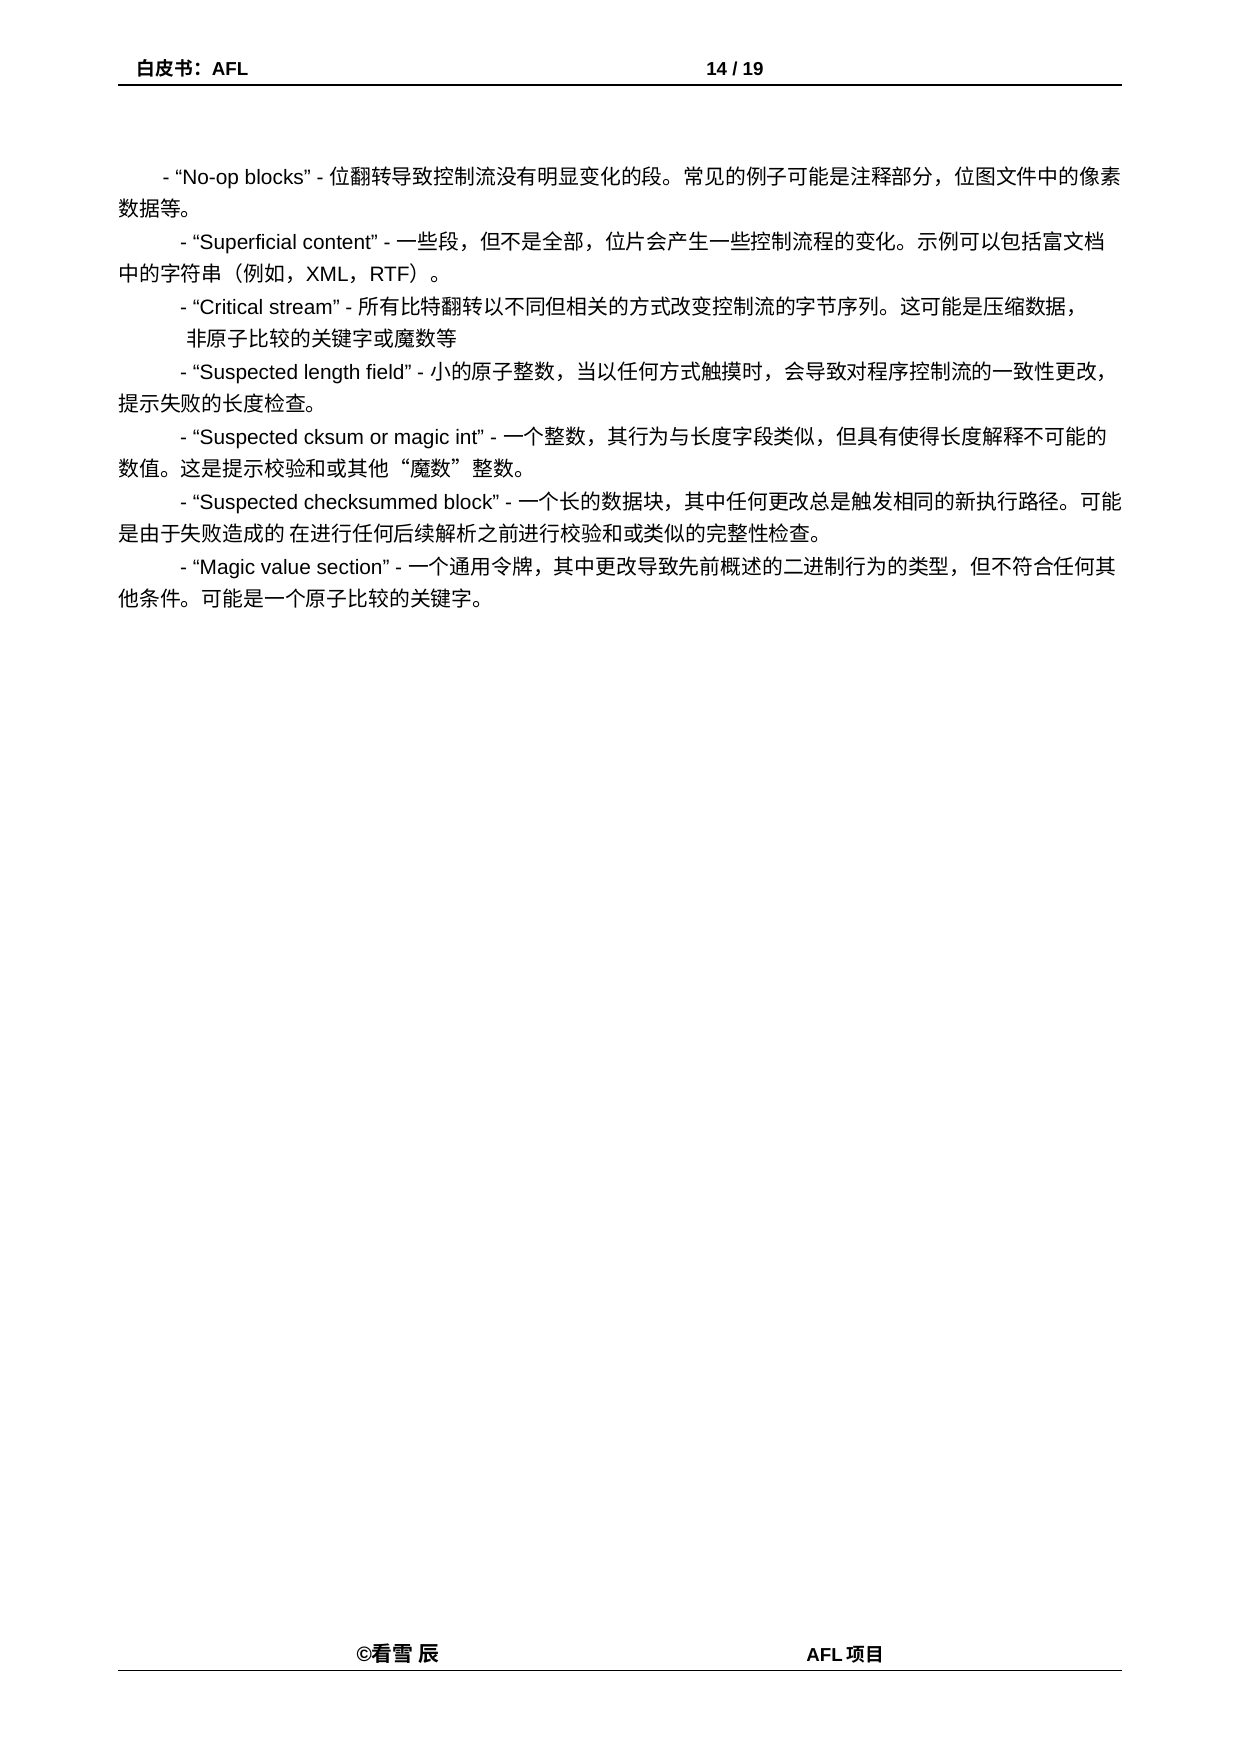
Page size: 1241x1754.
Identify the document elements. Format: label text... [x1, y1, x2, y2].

text - “Suspected length field” - 小的原子整数，当以任何方式触摸时，会导致对程序控制流的一致性更改，提示失败的长度检查。 [118, 354, 1122, 419]
text - “Magic value section” - 一个通用令牌，其中更改导致先前概述的二进制行为的类型，但不符合任何其他条件。可能是一个原子比较的关键字。 [118, 549, 1122, 614]
text - “Suspected checksummed block” - 一个长的数据块，其中任何更改总是触发相同的新执行路径。可能是由于失败造成的 在进行任何后续解析之前进行校验和或类似的完整性检查。 [118, 484, 1122, 549]
text - “Superficial content” - 一些段，但不是全部，位片会产生一些控制流程的变化。示例可以包括富文档中的字符串（例如，XML，RTF）。 [118, 224, 1122, 289]
text - “No-op blocks” - 位翻转导致控制流没有明显变化的段。常见的例子可能是注释部分，位图文件中的像素数据等。 [118, 159, 1122, 224]
text - “Suspected cksum or magic int” - 一个整数，其行为与长度字段类似，但具有使得长度解释不可能的数值。这是提示校验和或其他“魔数”整数。 [118, 419, 1122, 484]
text - “Critical stream” - 所有比特翻转以不同但相关的方式改变控制流的字节序列。这可能是压缩数据， [118, 289, 1122, 322]
text 非原子比较的关键字或魔数等 [118, 322, 1122, 354]
